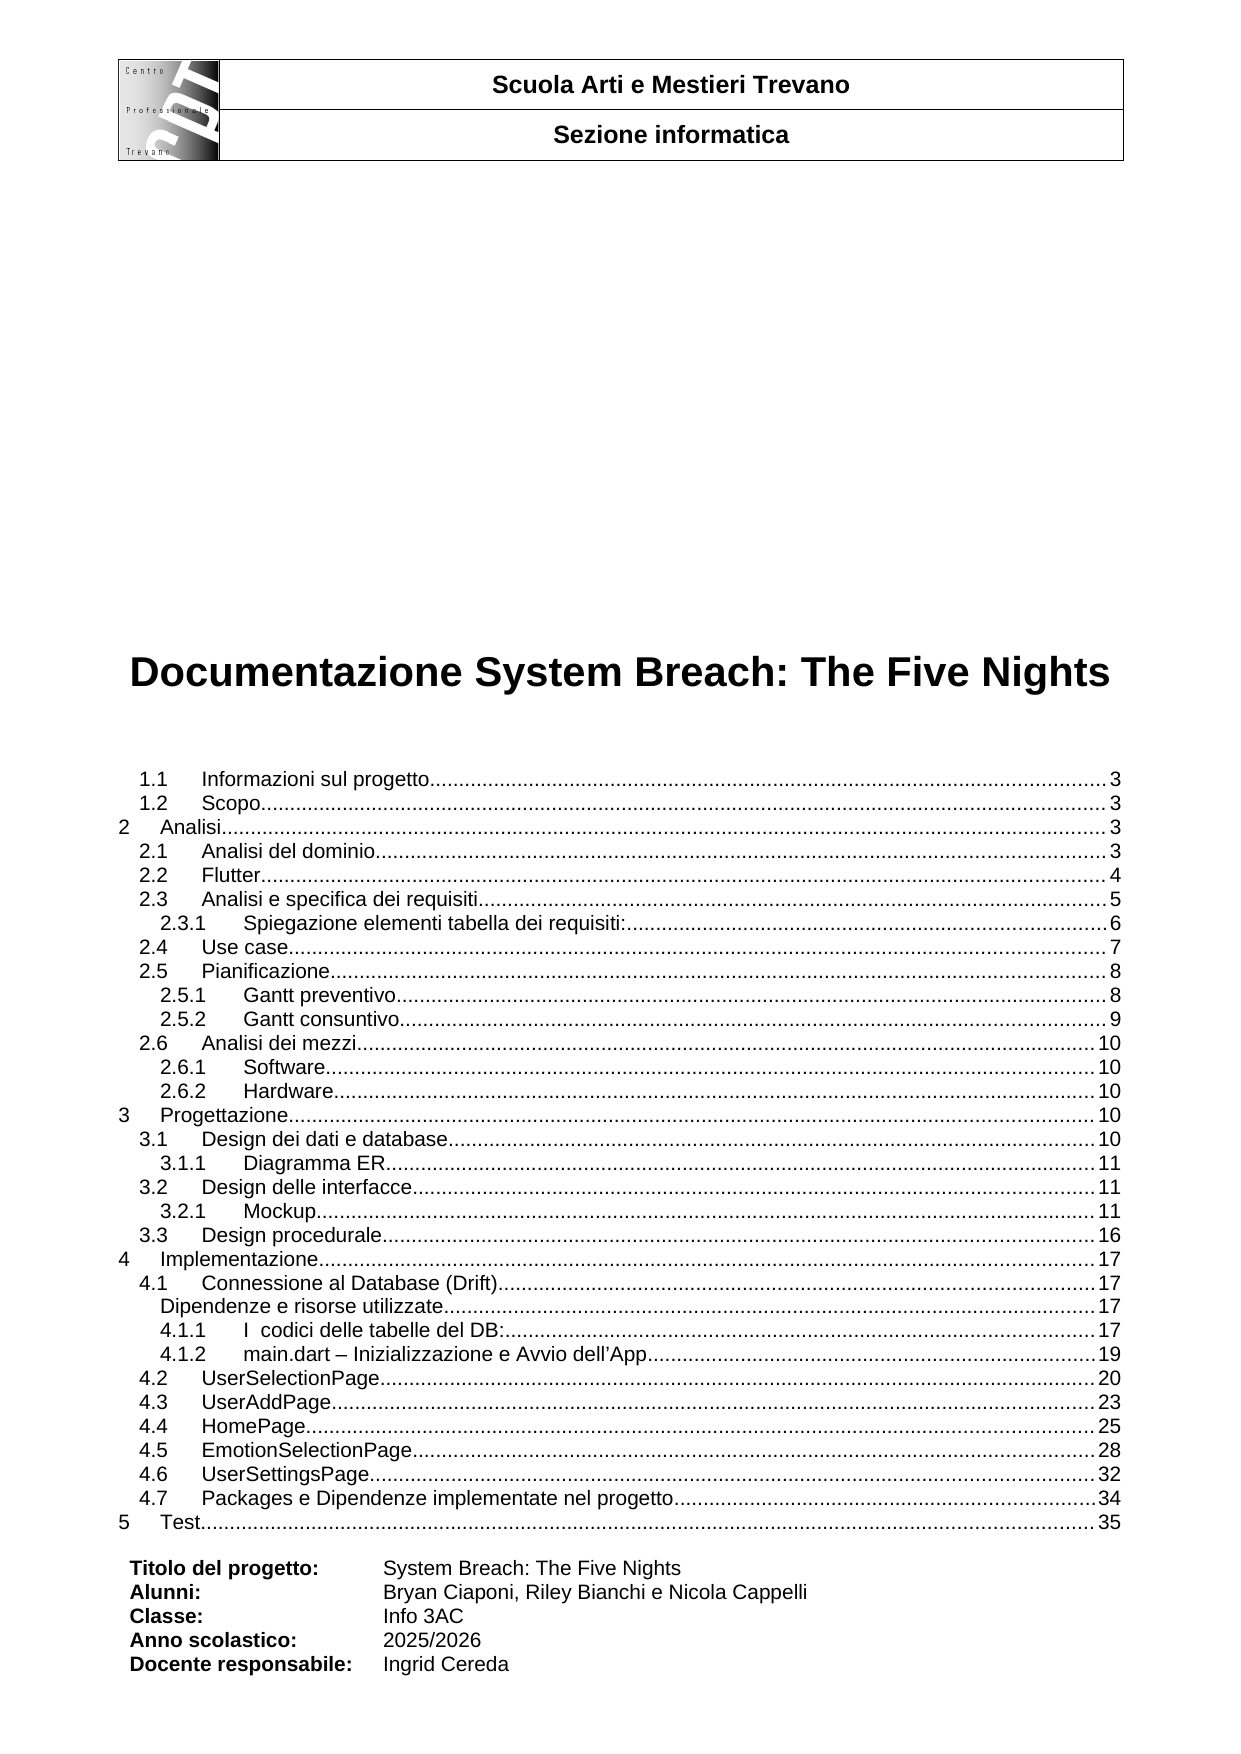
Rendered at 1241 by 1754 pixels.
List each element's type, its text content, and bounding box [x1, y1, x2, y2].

text 3.1 Design dei dati e database 10 [139, 1127, 1122, 1151]
text 2.3.1 Spiegazione elementi tabella dei requisiti: 6 [160, 911, 1122, 935]
text 2.5 Pianificazione 8 [139, 959, 1122, 983]
text 4.3 UserAddPage 23 [139, 1390, 1122, 1414]
text 4 Implementazione 17 [118, 1246, 1122, 1270]
text 2.4 Use case 7 [139, 935, 1122, 959]
text 3.3 Design procedurale 16 [139, 1222, 1122, 1246]
text 2.6 Analisi dei mezzi 10 [139, 1031, 1122, 1055]
text 2.6.1 Software 10 [160, 1055, 1122, 1079]
text 3 Progettazione 10 [118, 1103, 1122, 1127]
text 3.2.1 Mockup 11 [160, 1198, 1122, 1222]
text 4.5 EmotionSelectionPage 28 [139, 1438, 1122, 1462]
text 4.4 HomePage 25 [139, 1414, 1122, 1438]
text 2.5.1 Gantt preventivo 8 [160, 983, 1122, 1007]
text Documentazione System Breach: The Five Nights [118, 647, 1122, 695]
text 2.3 Analisi e specifica dei requisiti 5 [139, 887, 1122, 911]
text 3.1.1 Diagramma ER 11 [160, 1151, 1122, 1174]
text 4.1 Connessione al Database (Drift) 17 [139, 1270, 1122, 1294]
text 4.2 UserSelectionPage 20 [139, 1366, 1122, 1390]
text 4.6 UserSettingsPage 32 [139, 1462, 1122, 1486]
text 1.1 Informazioni sul progetto 3 [139, 767, 1122, 791]
text 3.2 Design delle interfacce 11 [139, 1174, 1122, 1198]
text 4.7 Packages e Dipendenze implementate nel progetto 34 [139, 1486, 1122, 1510]
text 2.1 Analisi del dominio 3 [139, 839, 1122, 863]
text 1.2 Scopo 3 [139, 791, 1122, 815]
text 2 Analisi 3 [118, 815, 1122, 839]
text 2.5.2 Gantt consuntivo 9 [160, 1007, 1122, 1031]
text 2.2 Flutter 4 [139, 863, 1122, 887]
text 4.1.1 I codici delle tabelle del DB: 17 [160, 1318, 1122, 1342]
text Dipendenze e risorse utilizzate 17 [160, 1294, 1122, 1318]
text 2.6.2 Hardware 10 [160, 1079, 1122, 1103]
text 4.1.2 main.dart – Inizializzazione e Avvio dell’App 19 [160, 1342, 1122, 1366]
picture [118, 60, 219, 160]
text 5 Test 35 [118, 1510, 1122, 1534]
